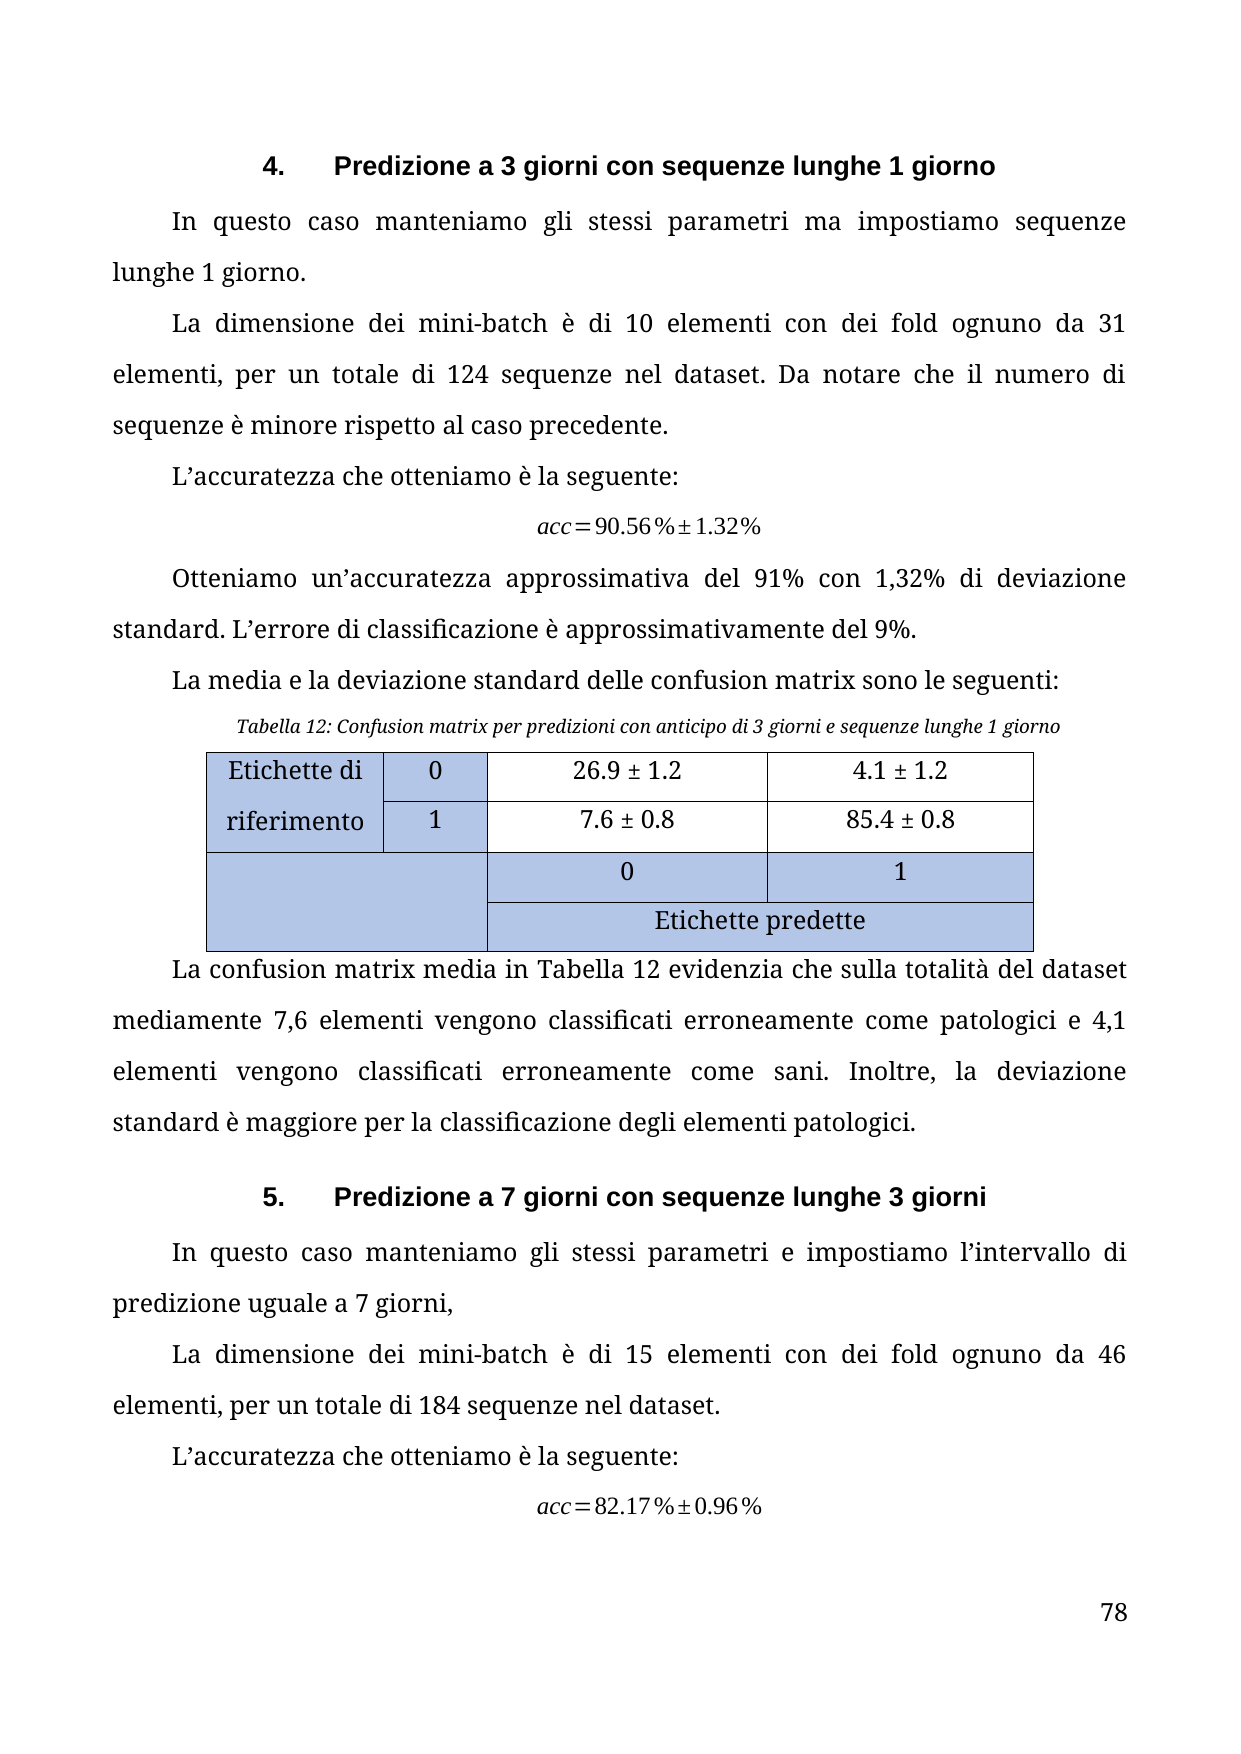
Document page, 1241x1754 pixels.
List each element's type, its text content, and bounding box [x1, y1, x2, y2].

table_header Etichette di riferimento [207, 753, 383, 852]
subtitle Predizione a 3 giorni con sequenze lunghe 1 giorno [262, 150, 1128, 181]
table_cell [207, 853, 487, 951]
text Tabella 12: Confusion matrix per predizioni con anticipo di 3 giorni e sequenze lunghe 1 giorno [112, 713, 1128, 739]
text L’accuratezza che otteniamo è la seguente: [112, 1438, 1128, 1472]
table_header 0 [384, 753, 487, 801]
table_cell Etichette predette [488, 903, 1033, 951]
table_cell 7.6 ± 0.8 [488, 802, 767, 852]
table_cell 1 [384, 802, 487, 852]
text In questo caso manteniamo gli stessi parametri ma impostiamo sequenze lunghe 1 giorno. [112, 203, 1128, 288]
text L’accuratezza che otteniamo è la seguente: [112, 458, 1128, 492]
text La media e la deviazione standard delle confusion matrix sono le seguenti: [112, 662, 1128, 697]
text In questo caso manteniamo gli stessi parametri e impostiamo l’intervallo di predizione uguale a 7 giorni, [112, 1234, 1128, 1319]
table_header 26.9 ± 1.2 [488, 753, 767, 801]
table_cell 85.4 ± 0.8 [768, 802, 1033, 852]
text Otteniamo un’accuratezza approssimativa del 91% con 1,32% di deviazione standard. L’errore di classificazione è approssimativamente del 9%. [112, 560, 1128, 646]
text La dimensione dei mini-batch è di 10 elementi con dei fold ognuno da 31 elementi, per un totale di 124 sequenze nel dataset. Da notare che il numero di sequenze è minore rispetto al caso precedente. [112, 305, 1128, 441]
table_header 4.1 ± 1.2 [768, 753, 1033, 801]
text La dimensione dei mini-batch è di 15 elementi con dei fold ognuno da 46 elementi, per un totale di 184 sequenze nel dataset. [112, 1336, 1128, 1421]
text La confusion matrix media in Tabella 12 evidenzia che sulla totalità del dataset mediamente 7,6 elementi vengono classificati erroneamente come patologici e 4,1 elementi vengono classificati erroneamente come sani. Inoltre, la deviazione standard è maggiore per la classificazione degli elementi patologici. [112, 952, 1128, 1139]
table_cell 0 [488, 853, 767, 902]
subtitle Predizione a 7 giorni con sequenze lunghe 3 giorni [262, 1181, 1128, 1212]
table_cell 1 [768, 853, 1033, 902]
